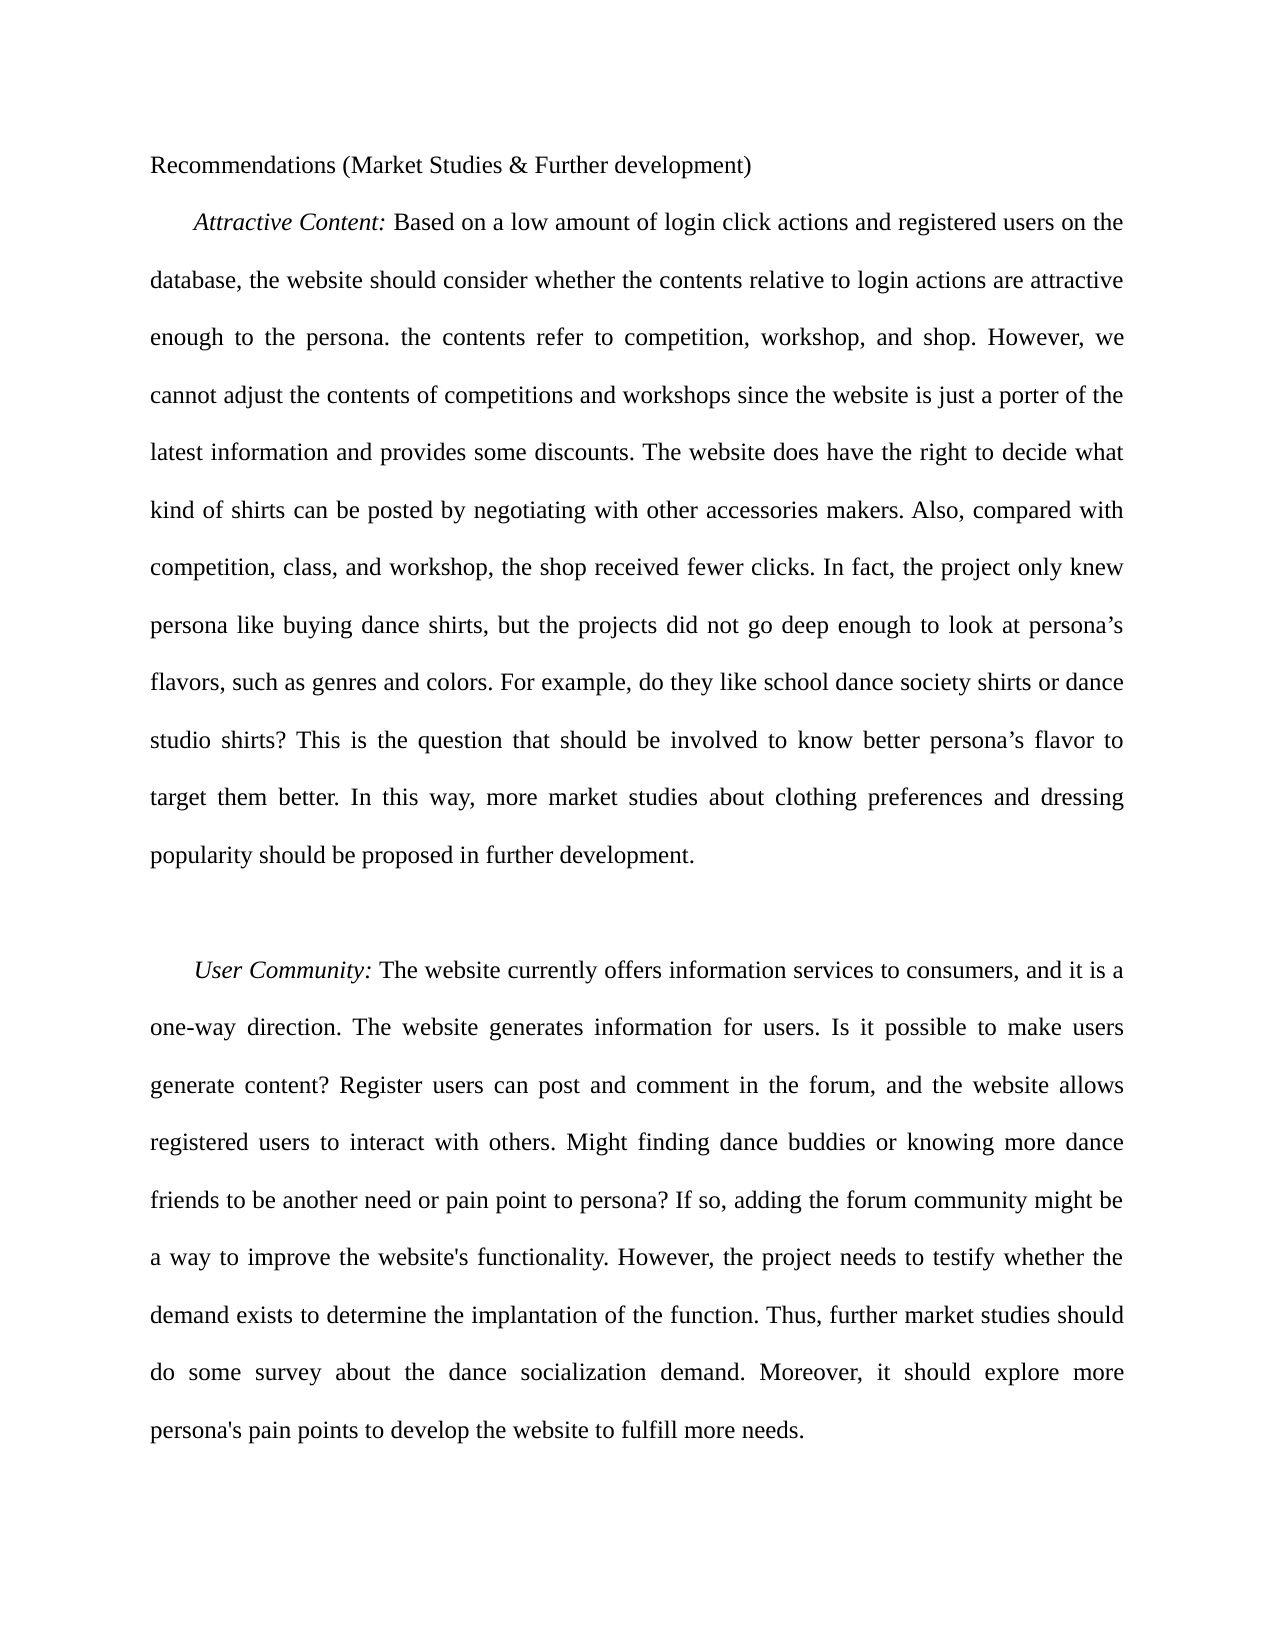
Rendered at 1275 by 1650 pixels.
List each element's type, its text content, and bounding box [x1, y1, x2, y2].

text User Community: The website currently offers information services to consumers, and it is a one-way direction. The website generates information for users. Is it possible to make users generate content? Register users can post and comment in the forum, and the website allows registered users to interact with others. Might finding dance buddies or knowing more dance friends to be another need or pain point to persona? If so, adding the forum community might be a way to improve the website's functionality. However, the project needs to testify whether the demand exists to determine the implantation of the function. Thus, further market studies should do some survey about the dance socialization demand. Moreover, it should explore more persona's pain points to develop the website to fulfill more needs. [150, 955, 1125, 1444]
text Recommendations (Market Studies & Further development) [150, 150, 1125, 179]
text Attractive Content: Based on a low amount of login click actions and registered users on the database, the website should consider whether the contents relative to login actions are attractive enough to the persona. the contents refer to competition, workshop, and shop. However, we cannot adjust the contents of competitions and workshops since the website is just a porter of the latest information and provides some discounts. The website does have the right to decide what kind of shirts can be posted by negotiating with other accessories makers. Also, compared with competition, class, and workshop, the shop received fewer clicks. In fact, the project only knew persona like buying dance shirts, but the projects did not go deep enough to look at persona’s flavors, such as genres and colors. For example, do they like school dance society shirts or dance studio shirts? This is the question that should be involved to know better persona’s flavor to target them better. In this way, more market studies about clothing preferences and dressing popularity should be proposed in further development. [150, 207, 1125, 869]
